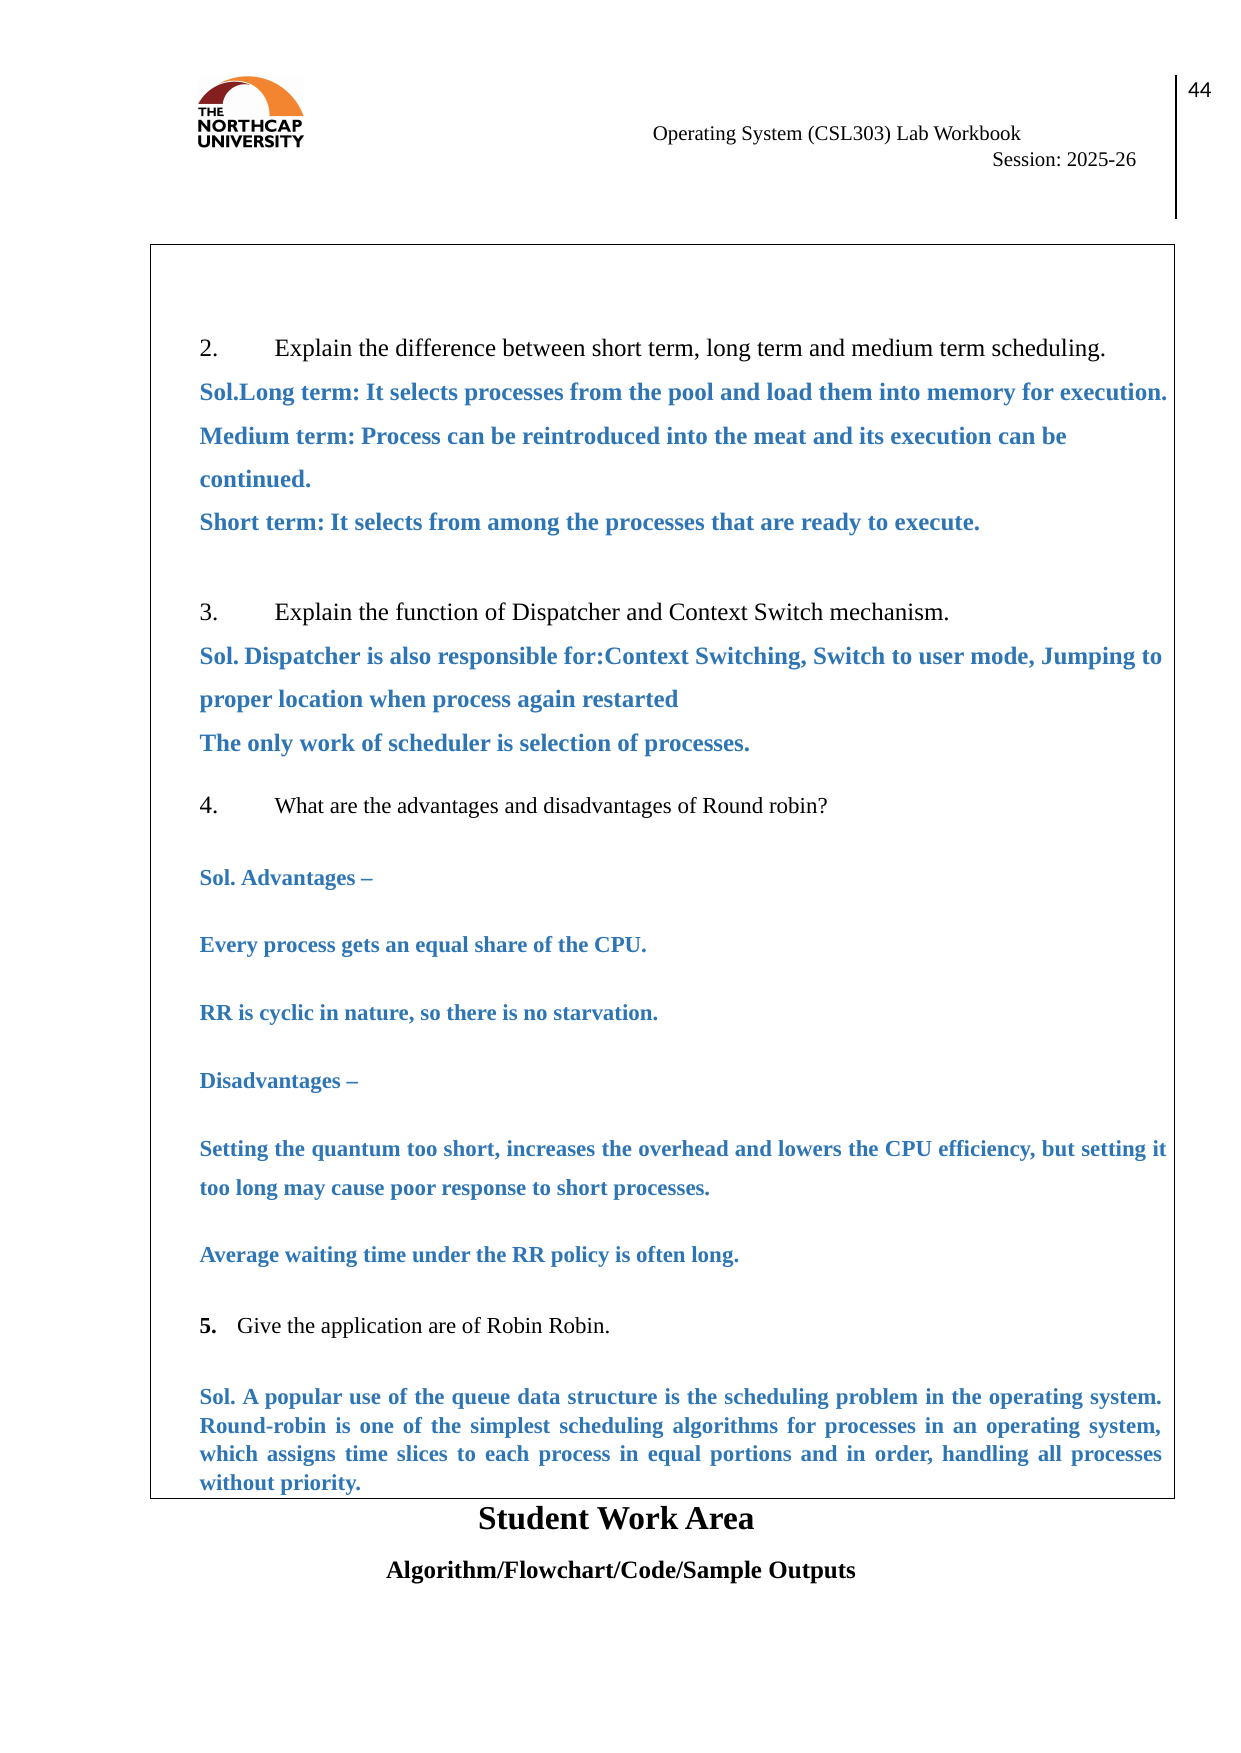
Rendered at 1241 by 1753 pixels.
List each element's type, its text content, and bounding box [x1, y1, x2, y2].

picture [197, 75, 305, 150]
subtitle Student Work Area [478, 1499, 879, 1537]
table_header Explain the difference between short term, long term and medium term scheduling. Sol.Long term: It selects processes from the pool and load them into memory for execution. Medium term: Process can be reintroduced into the meat and its execution can be continued. Short term: It selects from among the processes that are ready to execute. Explain the function of Dispatcher and Context Switch mechanism. Sol. Dispatcher is also responsible for:Context Switching, Switch to user mode, Jumping to proper location when process again restarted The only work of scheduler is selection of processes. What are the advantages and disadvantages of Round robin? Sol. Advantages – Every process gets an equal share of the CPU. RR is cyclic in nature, so there is no starvation. Disadvantages – Setting the quantum too short, increases the overhead and lowers the CPU efficiency, but setting it too long may cause poor response to short processes. Average waiting time under the RR policy is often long. 5. Give the application are of Robin Robin. Sol. A popular use of the queue data structure is the scheduling problem in the operating system. Round-robin is one of the simplest scheduling algorithms for processes in an operating system, which assigns time slices to each process in equal portions and in order, handling all processes without priority. [151, 245, 1174, 1498]
text Algorithm/Flowchart/Code/Sample Outputs [150, 1555, 856, 1584]
